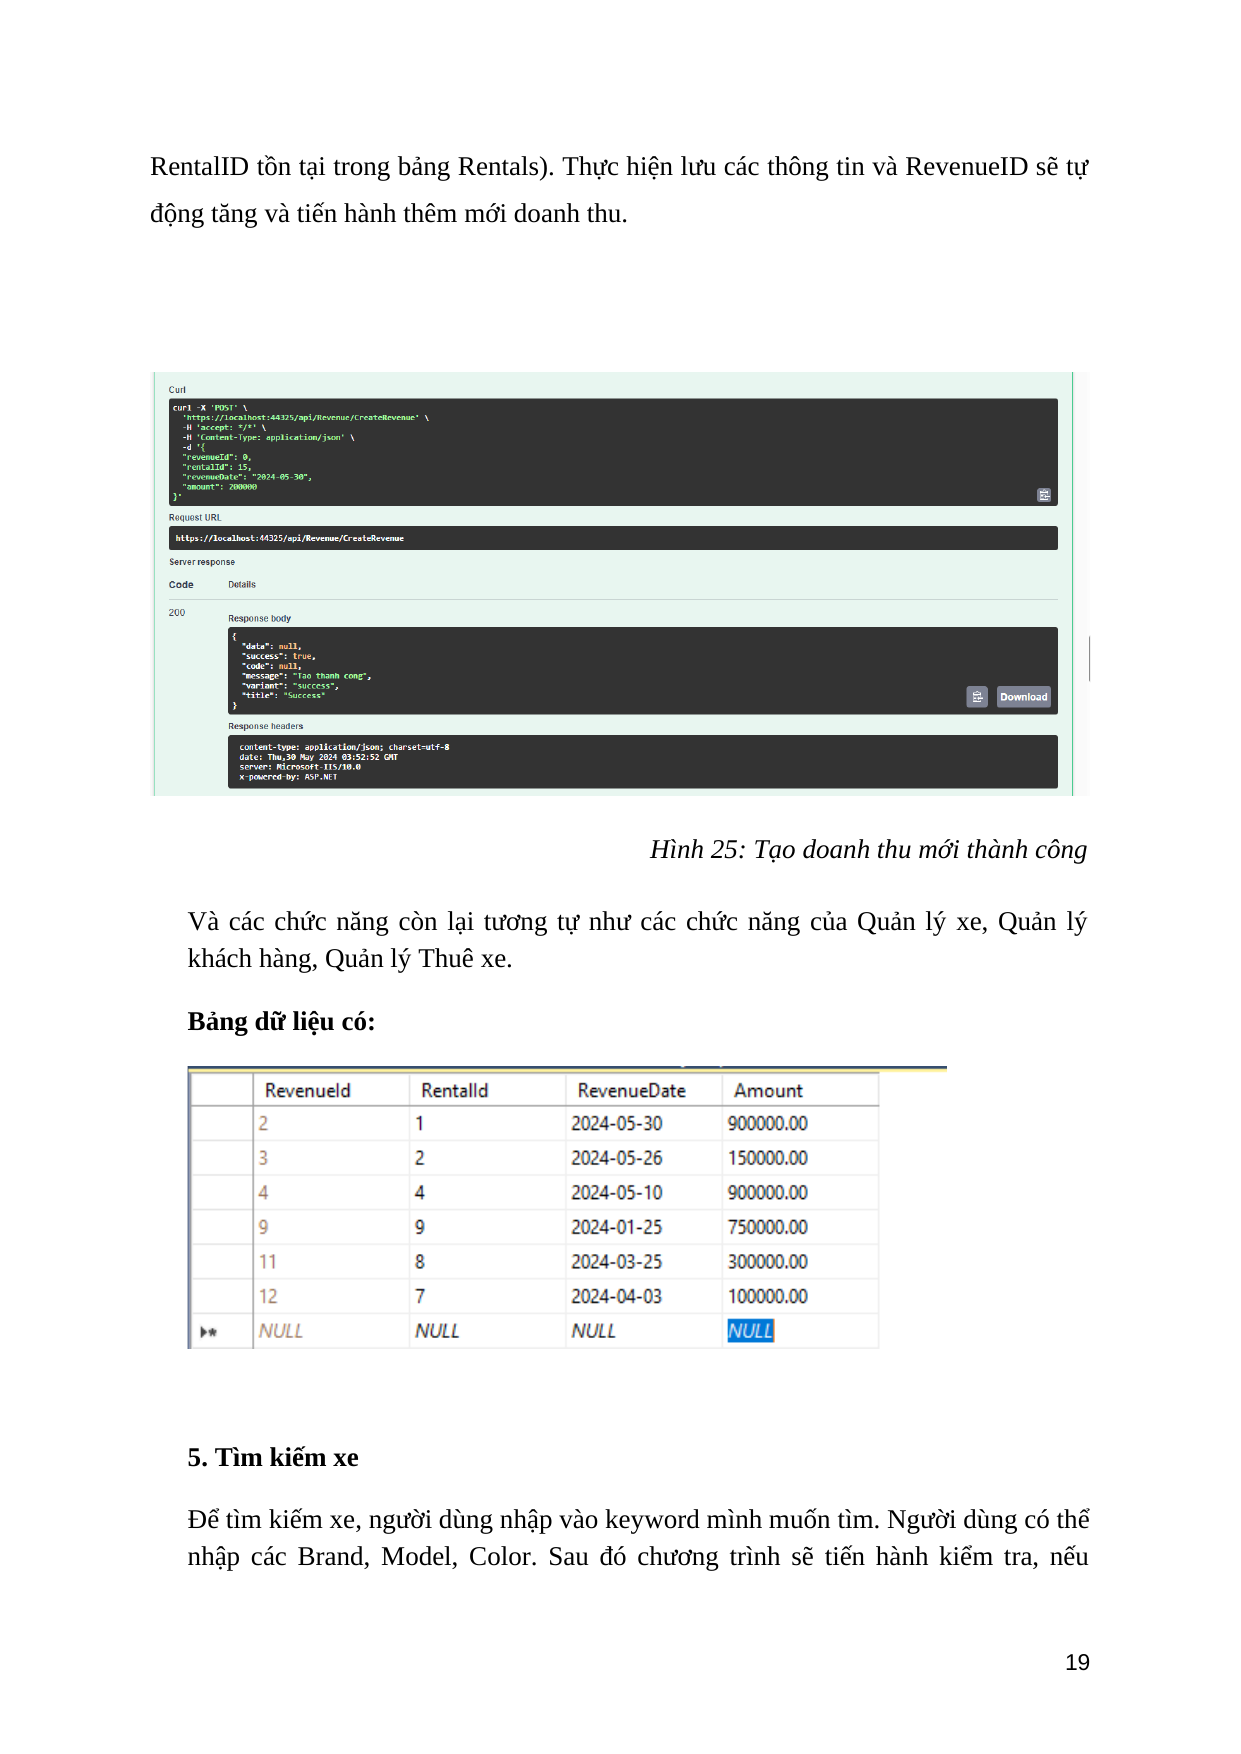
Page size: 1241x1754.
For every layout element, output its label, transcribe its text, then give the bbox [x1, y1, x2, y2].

picture [150, 372, 1091, 796]
text Hình 25: Tạo doanh thu mới thành công [150, 833, 1090, 864]
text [187, 1503, 1090, 1571]
subtitle 5. Tìm kiếm xe [187, 1441, 1090, 1472]
picture [187, 1066, 947, 1349]
text Bảng dữ liệu có: [187, 1004, 1090, 1036]
text Và các chức năng còn lại tương tự như các chức năng của Quản lý xe, Quản lý khách hàng, Quản lý Thuê xe. [187, 905, 1090, 973]
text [150, 150, 1090, 228]
